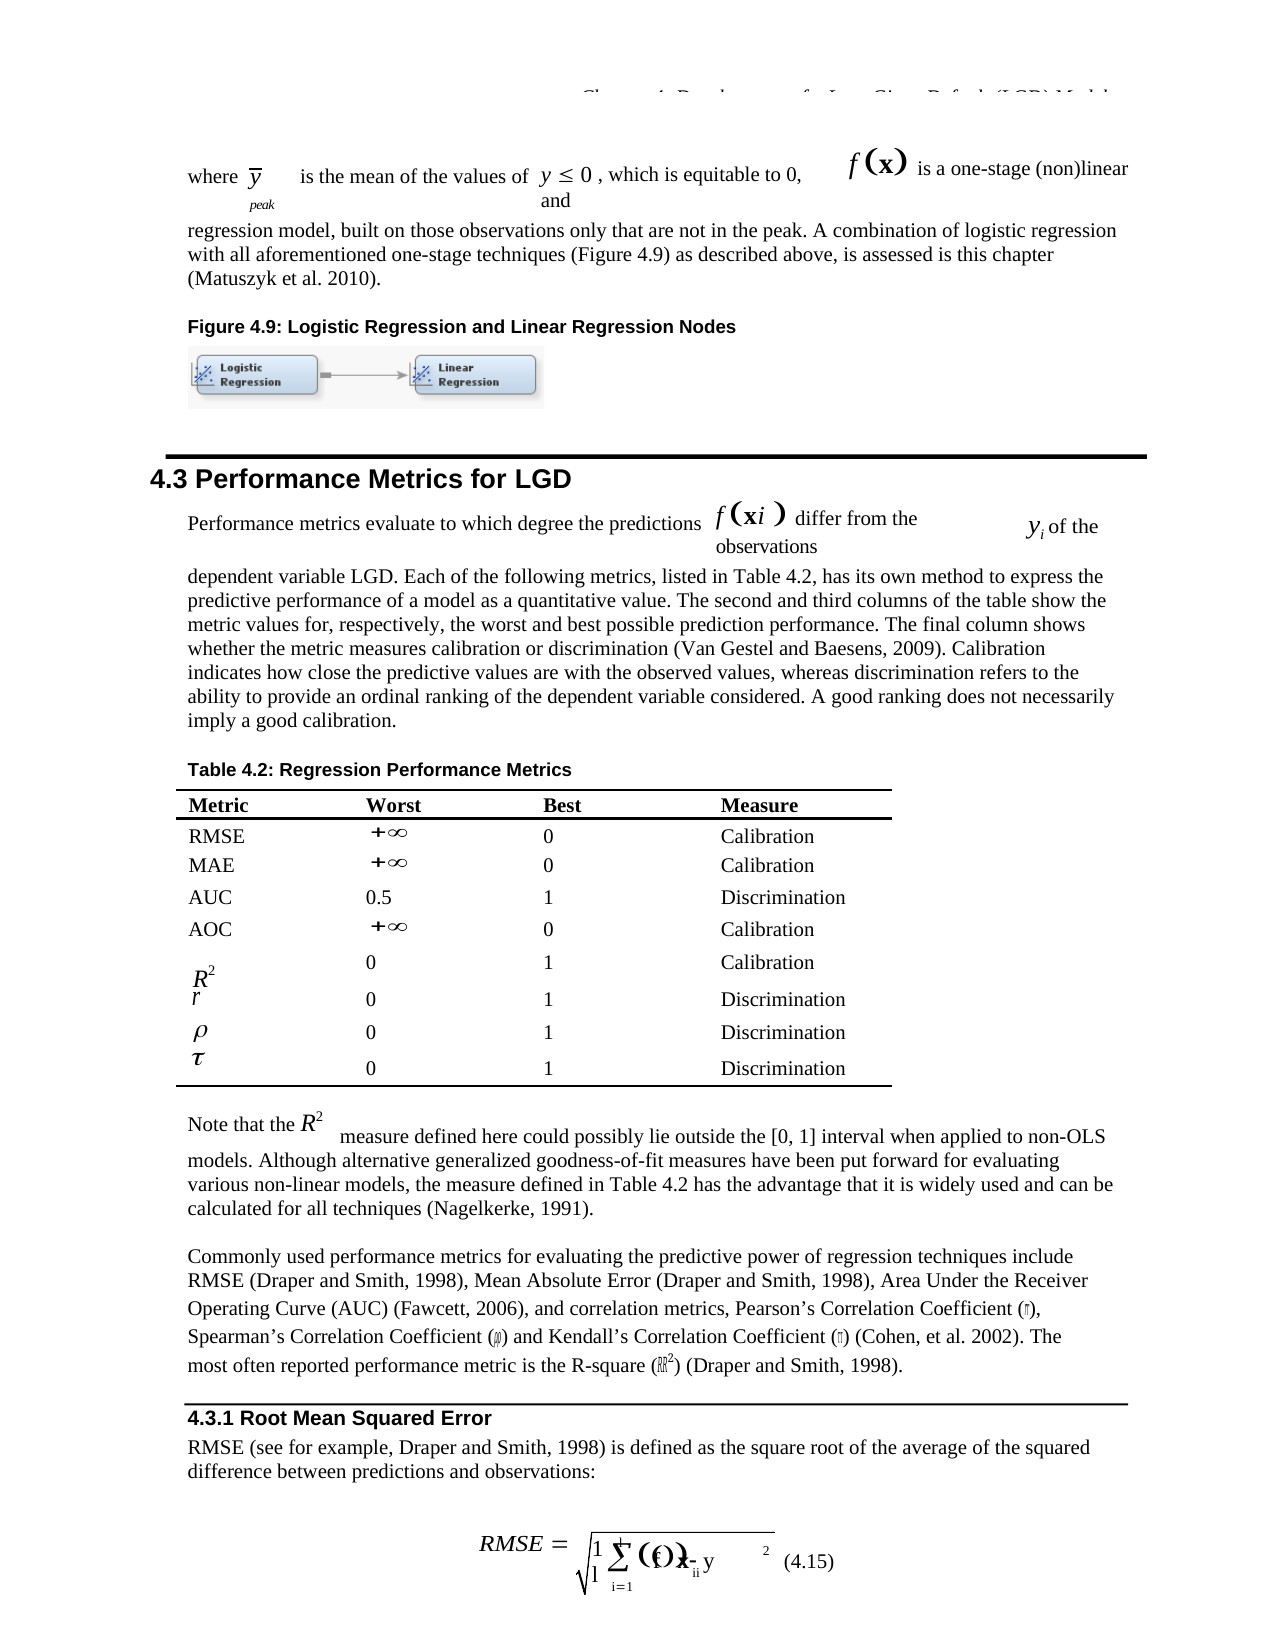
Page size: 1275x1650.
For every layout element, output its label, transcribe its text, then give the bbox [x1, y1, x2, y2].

table_header Worst [307, 791, 482, 817]
text is the mean of the values of [300, 164, 529, 188]
table_cell AOC [176, 914, 307, 947]
table_cell 0 [482, 820, 651, 851]
table_cell Calibration [651, 851, 892, 883]
table_header Best [482, 791, 651, 817]
table_cell  [307, 851, 482, 883]
table_cell Discrimination [651, 883, 892, 913]
text models. Although alternative generalized goodness-of-fit measures have been put forward for evaluating various non-linear models, the measure defined in Table 4.2 has the advantage that it is widely used and can be calculated for all techniques (Nagelkerke, 1991). [187, 1148, 1116, 1220]
text f xi  differ from the observations [716, 500, 1015, 559]
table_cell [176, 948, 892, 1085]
text Commonly used performance metrics for evaluating the predictive power of regression techniques include RMSE (Draper and Smith, 1998), Mean Absolute Error (Draper and Smith, 1998), Area Under the Receiver Operating Curve (AUC) (Fawcett, 2006), and correlation metrics, Pearson’s Correlation Coefficient (𝑟𝑟), Spearman’s Correlation Coefficient (𝜌𝜌) and Kendall’s Correlation Coefficient (𝜏𝜏) (Cohen, et al. 2002). The most often reported performance metric is the R-square (𝑅𝑅2) (Draper and Smith, 1998). [187, 1244, 1090, 1378]
text measure defined here could possibly lie outside the [0, 1] interval when applied to non-OLS [339, 1124, 1223, 1148]
table_cell 1 [482, 883, 651, 913]
text Performance metrics evaluate to which degree the predictions [187, 511, 702, 535]
list Root Mean Squared Error [187, 1399, 1223, 1429]
text y peak [249, 162, 289, 212]
text Note that the R2 [187, 1109, 329, 1137]
table_cell Calibration [651, 820, 892, 851]
table_cell  [307, 820, 482, 851]
table_cell AUC [176, 883, 307, 913]
text (4.15) [784, 1549, 1223, 1573]
table_header Metric [176, 791, 307, 817]
text dependent variable LGD. Each of the following metrics, listed in Table 4.2, has its own method to express the predictive performance of a model as a quantitative value. The second and third columns of the table show the metric values for, respectively, the worst and best possible prediction performance. The final column shows whether the metric measures calibration or discrimination (Van Gestel and Baesens, 2009). Calibration indicates how close the predictive values are with the observed values, whereas discrimination refers to the ability to provide an ordinal ranking of the dependent variable considered. A good ranking does not necessarily imply a good calibration. [187, 564, 1118, 732]
subtitle Performance Metrics for LGD [150, 463, 702, 494]
table_header Measure [651, 791, 892, 817]
text Figure 4.9: Logistic Regression and Linear Regression Nodes [187, 316, 1223, 337]
table_cell RMSE [176, 820, 307, 851]
picture [188, 346, 545, 409]
table_cell 0.5 [307, 883, 482, 913]
text yi of the [1028, 509, 1223, 542]
table_cell MAE [176, 851, 307, 883]
text y  0 , which is equitable to 0, and [541, 161, 834, 213]
text RMSE  [62, 1531, 569, 1557]
text Table 4.2: Regression Performance Metrics [187, 758, 1223, 780]
text where [62, 164, 238, 188]
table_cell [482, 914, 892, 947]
text RMSE (see for example, Draper and Smith, 1998) is defined as the square root of the average of the squared difference between predictions and observations: [187, 1435, 1096, 1483]
text regression model, built on those observations only that are not in the peak. A combination of logistic regression with all aforementioned one-stage techniques (Figure 4.9) as described above, is assessed is this chapter (Matuszyk et al. 2010). [187, 217, 1119, 290]
table_cell  [307, 914, 482, 947]
text f x is a one-stage (non)linear [848, 146, 1223, 184]
table_cell 0 [482, 851, 651, 883]
